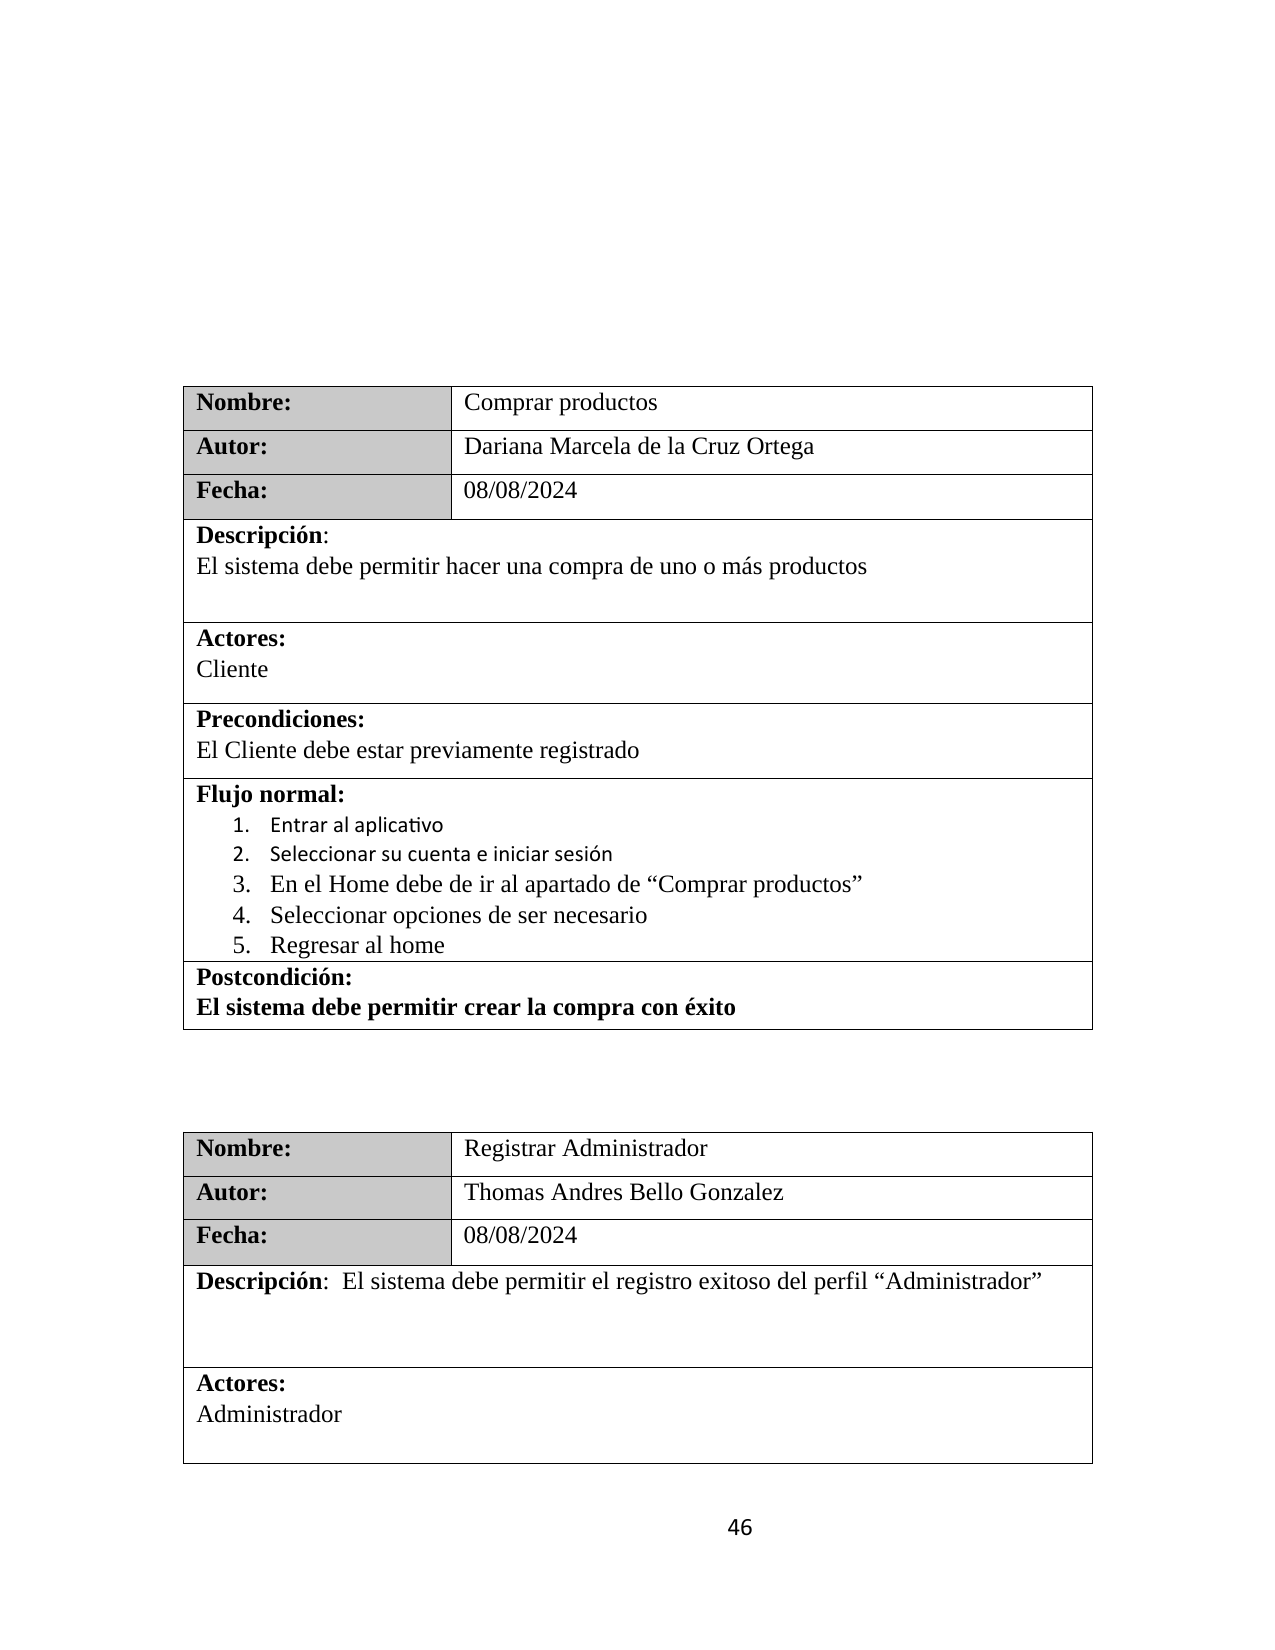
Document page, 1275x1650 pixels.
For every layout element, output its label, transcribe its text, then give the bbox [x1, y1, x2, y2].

table_cell Actores: Administrador [184, 1368, 1092, 1463]
table_cell Precondiciones: El Cliente debe estar previamente registrado [184, 704, 1092, 778]
table_cell Descripción: El sistema debe permitir hacer una compra de uno o más productos [184, 520, 1092, 622]
table_cell Autor: [184, 431, 451, 474]
table_header Nombre: [184, 387, 451, 430]
table_cell Postcondición: El sistema debe permitir crear la compra con éxito [184, 962, 1092, 1029]
table_cell 08/08/2024 [452, 475, 1092, 519]
table_cell Fecha: [184, 1220, 451, 1265]
table_cell Actores: Cliente [184, 623, 1092, 703]
table_header Nombre: [184, 1133, 451, 1176]
table_header Registrar Administrador [452, 1133, 1092, 1176]
table_cell Autor: [184, 1177, 451, 1219]
table_cell Fecha: [184, 475, 451, 519]
table_cell Thomas Andres Bello Gonzalez [452, 1177, 1092, 1219]
table_cell Dariana Marcela de la Cruz Ortega [452, 431, 1092, 474]
table_cell Flujo normal: Entrar al aplicativo Seleccionar su cuenta e iniciar sesión En el Home debe de ir al apartado de “Comprar productos” Seleccionar opciones de ser necesario Regresar al home [184, 779, 1092, 961]
table_cell Descripción: El sistema debe permitir el registro exitoso del perfil “Administrador” [184, 1266, 1092, 1367]
table_cell 08/08/2024 [452, 1220, 1092, 1265]
table_header Comprar productos [452, 387, 1092, 430]
